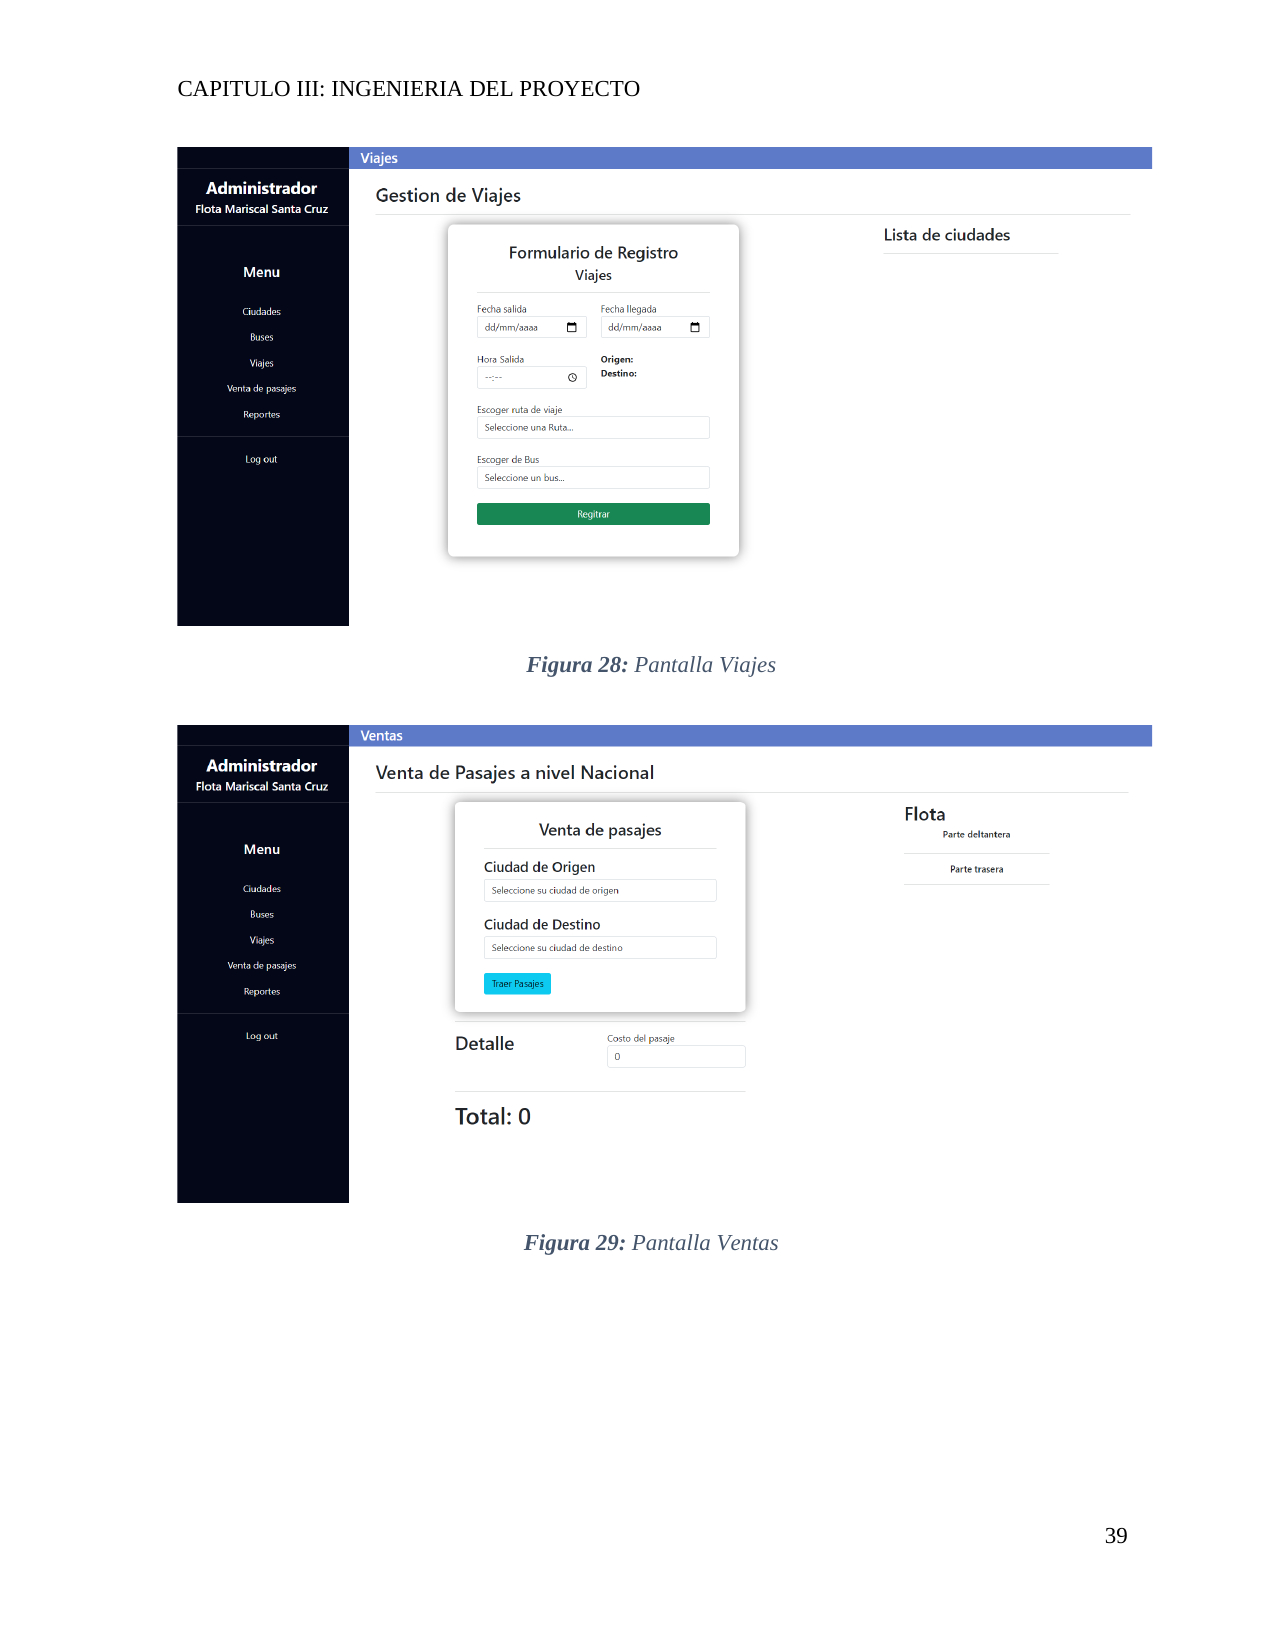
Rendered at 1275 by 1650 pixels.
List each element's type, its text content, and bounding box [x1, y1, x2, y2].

text Figura 28: Pantalla Viajes [177, 651, 1127, 678]
picture [177, 725, 1153, 1203]
picture [177, 147, 1153, 626]
text Figura 29: Pantalla Ventas [177, 1228, 1127, 1255]
